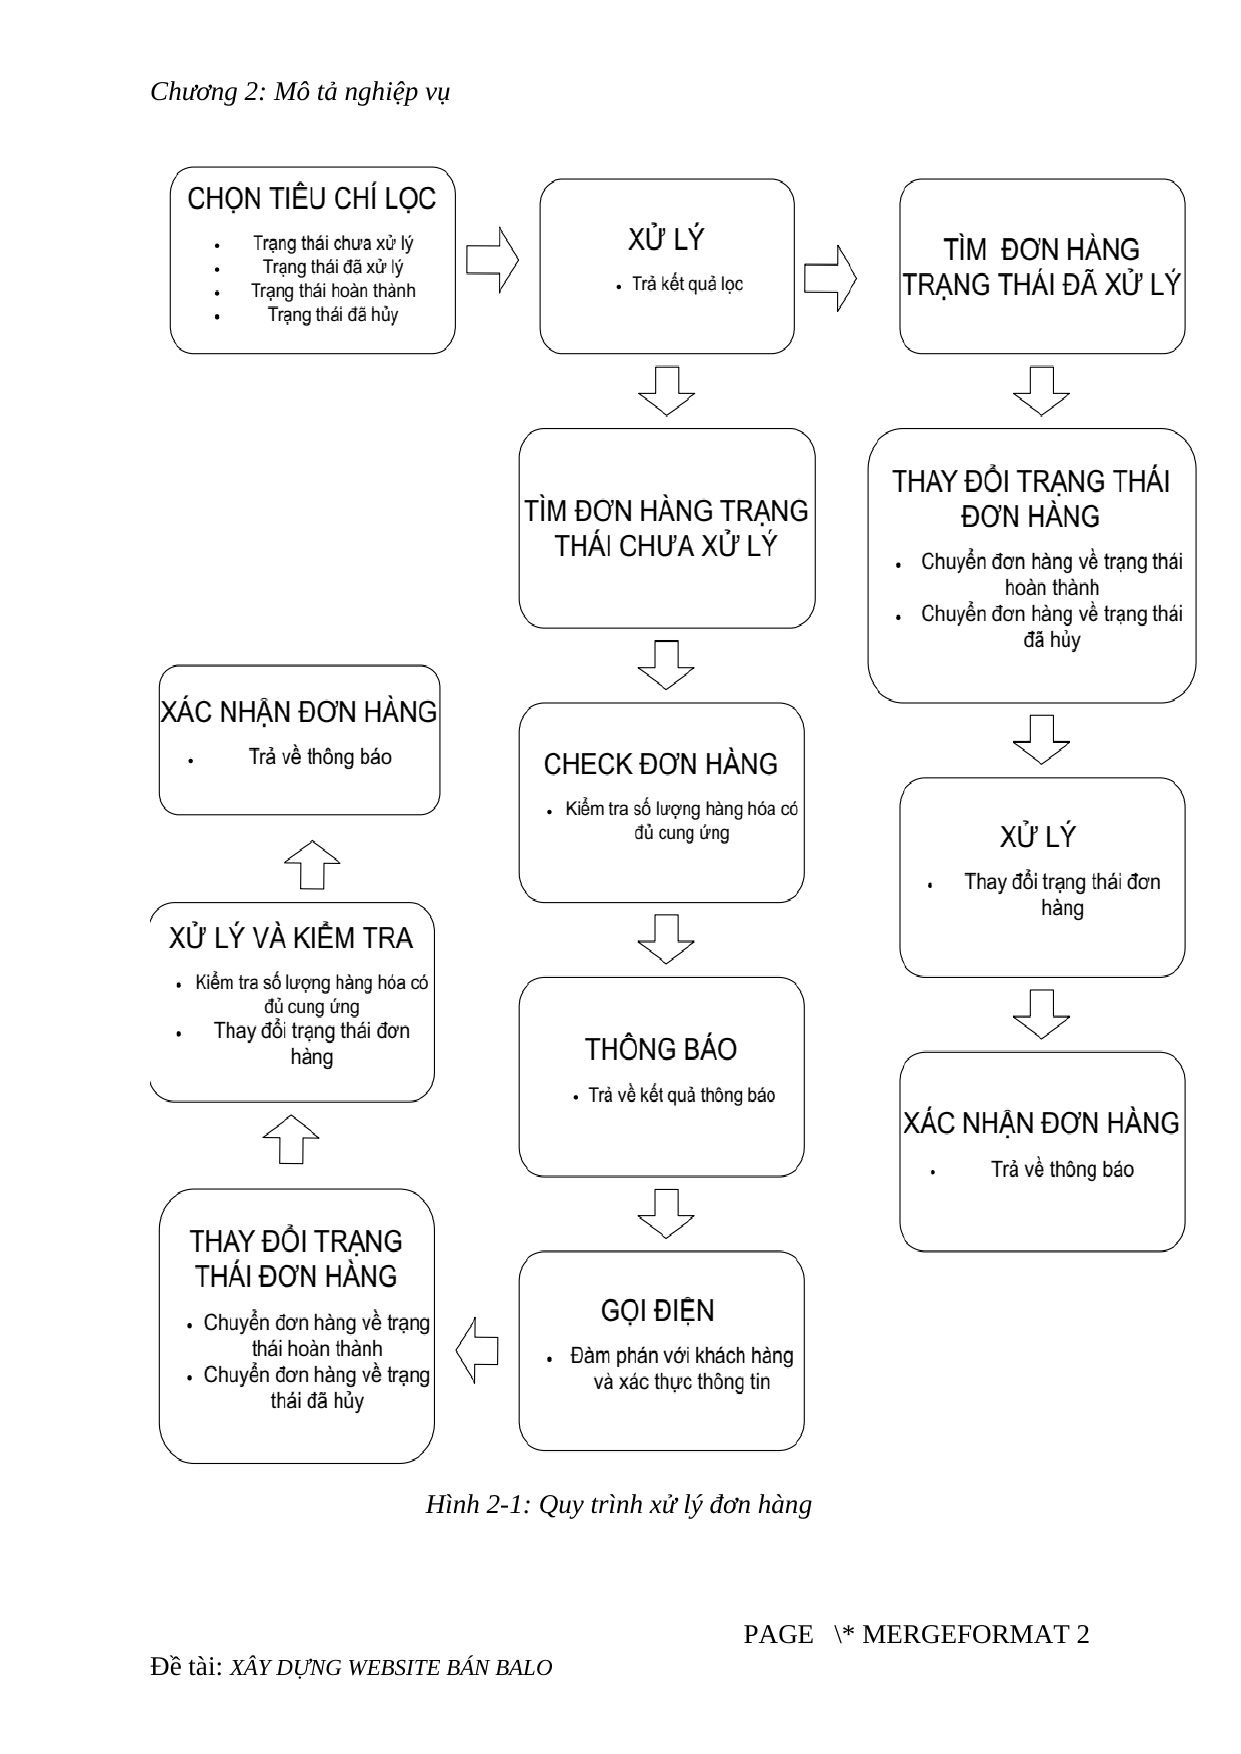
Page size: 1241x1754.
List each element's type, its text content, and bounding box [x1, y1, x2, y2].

text Quy trình xử lý đơn hàng [150, 1488, 1090, 1519]
picture [150, 150, 1200, 1469]
